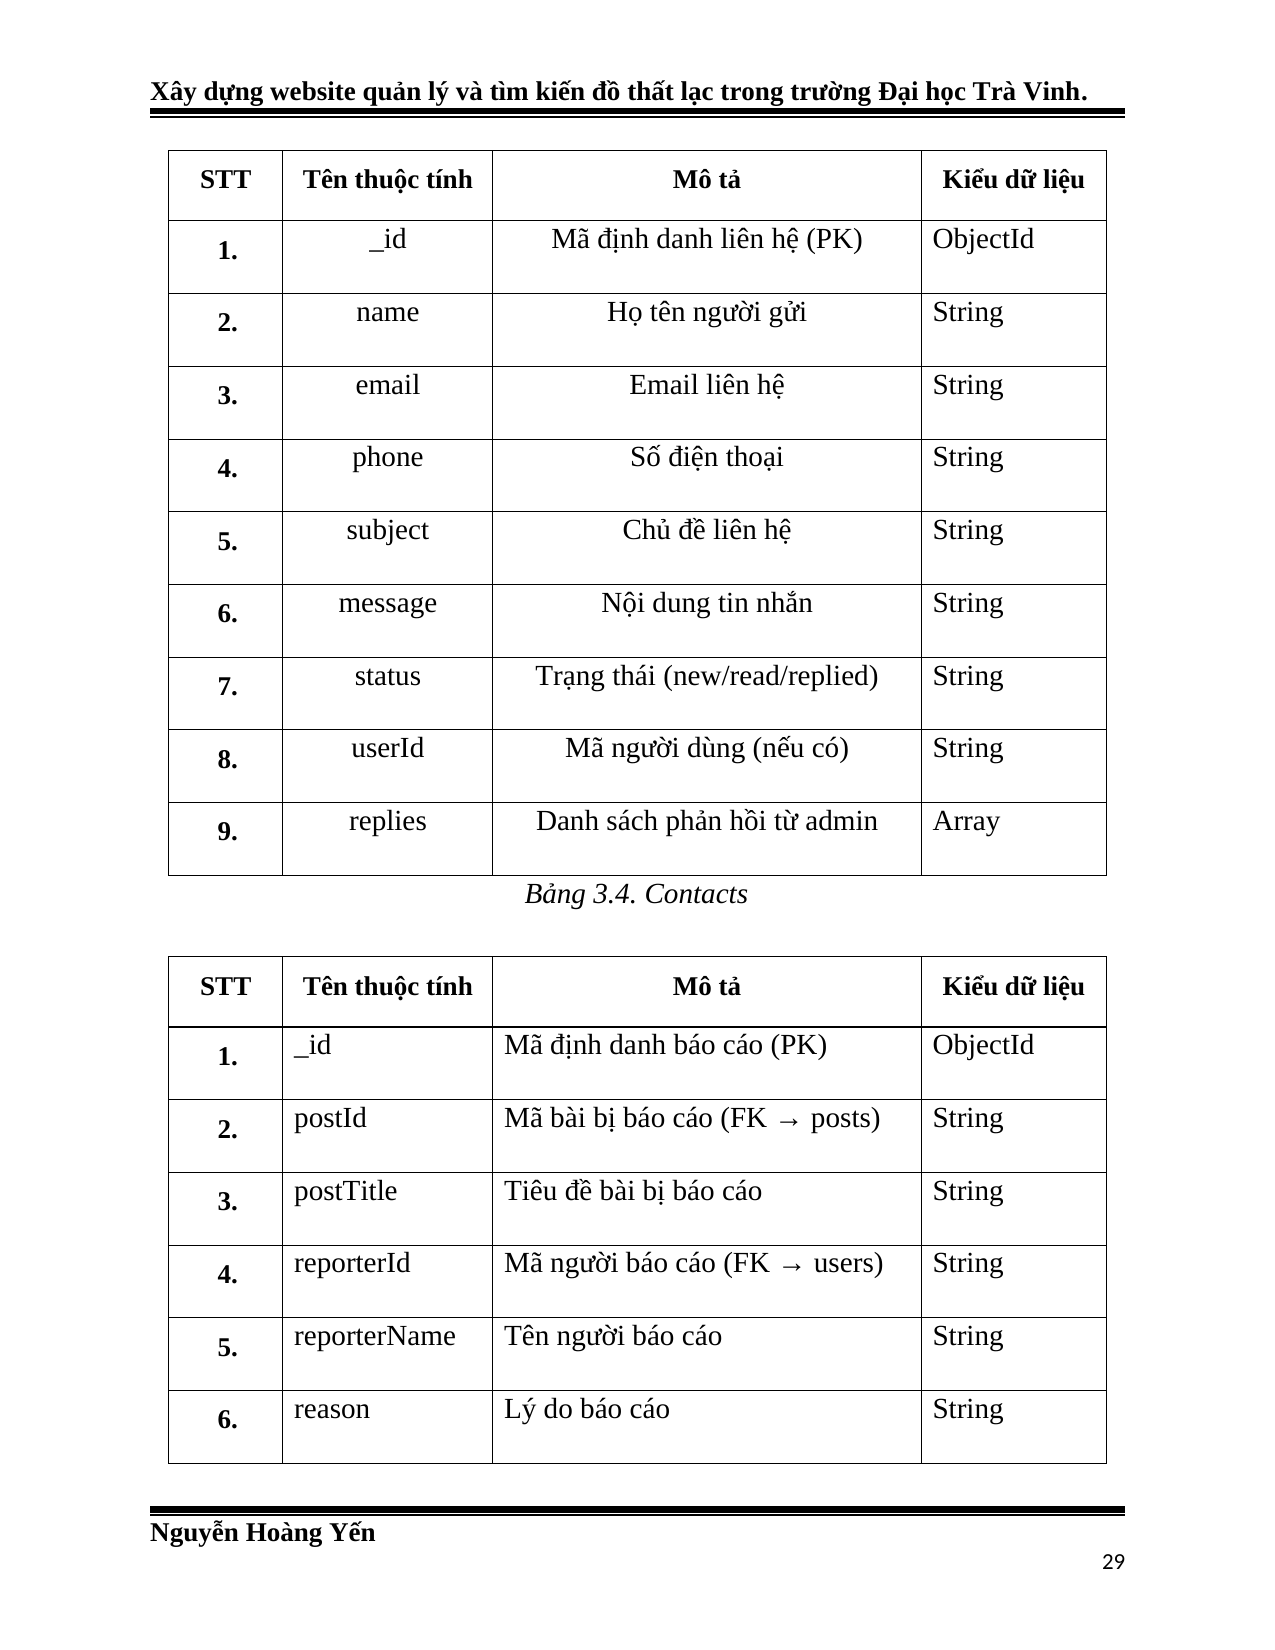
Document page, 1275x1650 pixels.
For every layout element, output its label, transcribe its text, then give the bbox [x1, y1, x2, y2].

table_cell String [922, 294, 1106, 366]
table_cell Họ tên người gửi [493, 294, 921, 366]
table_cell email [283, 367, 492, 438]
table_cell ObjectId [922, 1028, 1106, 1099]
table_cell [169, 1246, 282, 1317]
table_cell Danh sách phản hồi từ admin [493, 803, 921, 875]
table_cell String [922, 512, 1106, 584]
table_cell Chủ đề liên hệ [493, 512, 921, 584]
table_cell Tiêu đề bài bị báo cáo [493, 1173, 921, 1244]
table_cell String [922, 1173, 1106, 1244]
table_cell [169, 658, 282, 729]
table_cell [169, 294, 282, 366]
table_cell [169, 1318, 282, 1390]
table_cell [169, 1028, 282, 1099]
table_cell String [922, 585, 1106, 657]
table_cell reporterId [283, 1246, 492, 1317]
text Bảng 3.4. Contacts [150, 876, 1125, 909]
table_cell String [922, 1318, 1106, 1390]
table_cell [169, 585, 282, 657]
table_cell Lý do báo cáo [493, 1391, 921, 1463]
table_cell String [922, 1391, 1106, 1463]
table_header Tên thuộc tính [283, 151, 492, 220]
table_header Mô tả [493, 151, 921, 220]
table_cell [169, 440, 282, 511]
table_cell String [922, 367, 1106, 438]
table_cell [169, 1100, 282, 1172]
table_cell Mã định danh báo cáo (PK) [493, 1028, 921, 1099]
table_cell phone [283, 440, 492, 511]
table_cell reason [283, 1391, 492, 1463]
table_cell name [283, 294, 492, 366]
table_cell Mã người báo cáo (FK → users) [493, 1246, 921, 1317]
table_cell status [283, 658, 492, 729]
table_cell Trạng thái (new/read/replied) [493, 658, 921, 729]
table_header Tên thuộc tính [283, 957, 492, 1026]
table_cell message [283, 585, 492, 657]
table_cell [169, 730, 282, 802]
table_cell ObjectId [922, 221, 1106, 293]
table_cell Array [922, 803, 1106, 875]
table_header Kiểu dữ liệu [922, 957, 1106, 1026]
table_cell reporterName [283, 1318, 492, 1390]
table_cell [169, 1391, 282, 1463]
table_cell _id [283, 221, 492, 293]
table_cell String [922, 1100, 1106, 1172]
table_cell [169, 221, 282, 293]
table_header STT [169, 957, 282, 1026]
table_cell [169, 367, 282, 438]
table_cell postTitle [283, 1173, 492, 1244]
table_cell String [922, 440, 1106, 511]
table_header STT [169, 151, 282, 220]
table_cell String [922, 730, 1106, 802]
table_header Kiểu dữ liệu [922, 151, 1106, 220]
table_cell userId [283, 730, 492, 802]
table_cell Tên người báo cáo [493, 1318, 921, 1390]
table_cell replies [283, 803, 492, 875]
table_cell [169, 803, 282, 875]
table_cell _id [283, 1028, 492, 1099]
table_cell postId [283, 1100, 492, 1172]
table_cell Mã bài bị báo cáo (FK → posts) [493, 1100, 921, 1172]
table_cell Email liên hệ [493, 367, 921, 438]
table_cell [169, 1173, 282, 1244]
table_cell Mã người dùng (nếu có) [493, 730, 921, 802]
table_cell Số điện thoại [493, 440, 921, 511]
table_cell Mã định danh liên hệ (PK) [493, 221, 921, 293]
table_cell String [922, 1246, 1106, 1317]
table_cell String [922, 658, 1106, 729]
table_cell Nội dung tin nhắn [493, 585, 921, 657]
table_cell [169, 512, 282, 584]
table_header Mô tả [493, 957, 921, 1026]
table_cell subject [283, 512, 492, 584]
